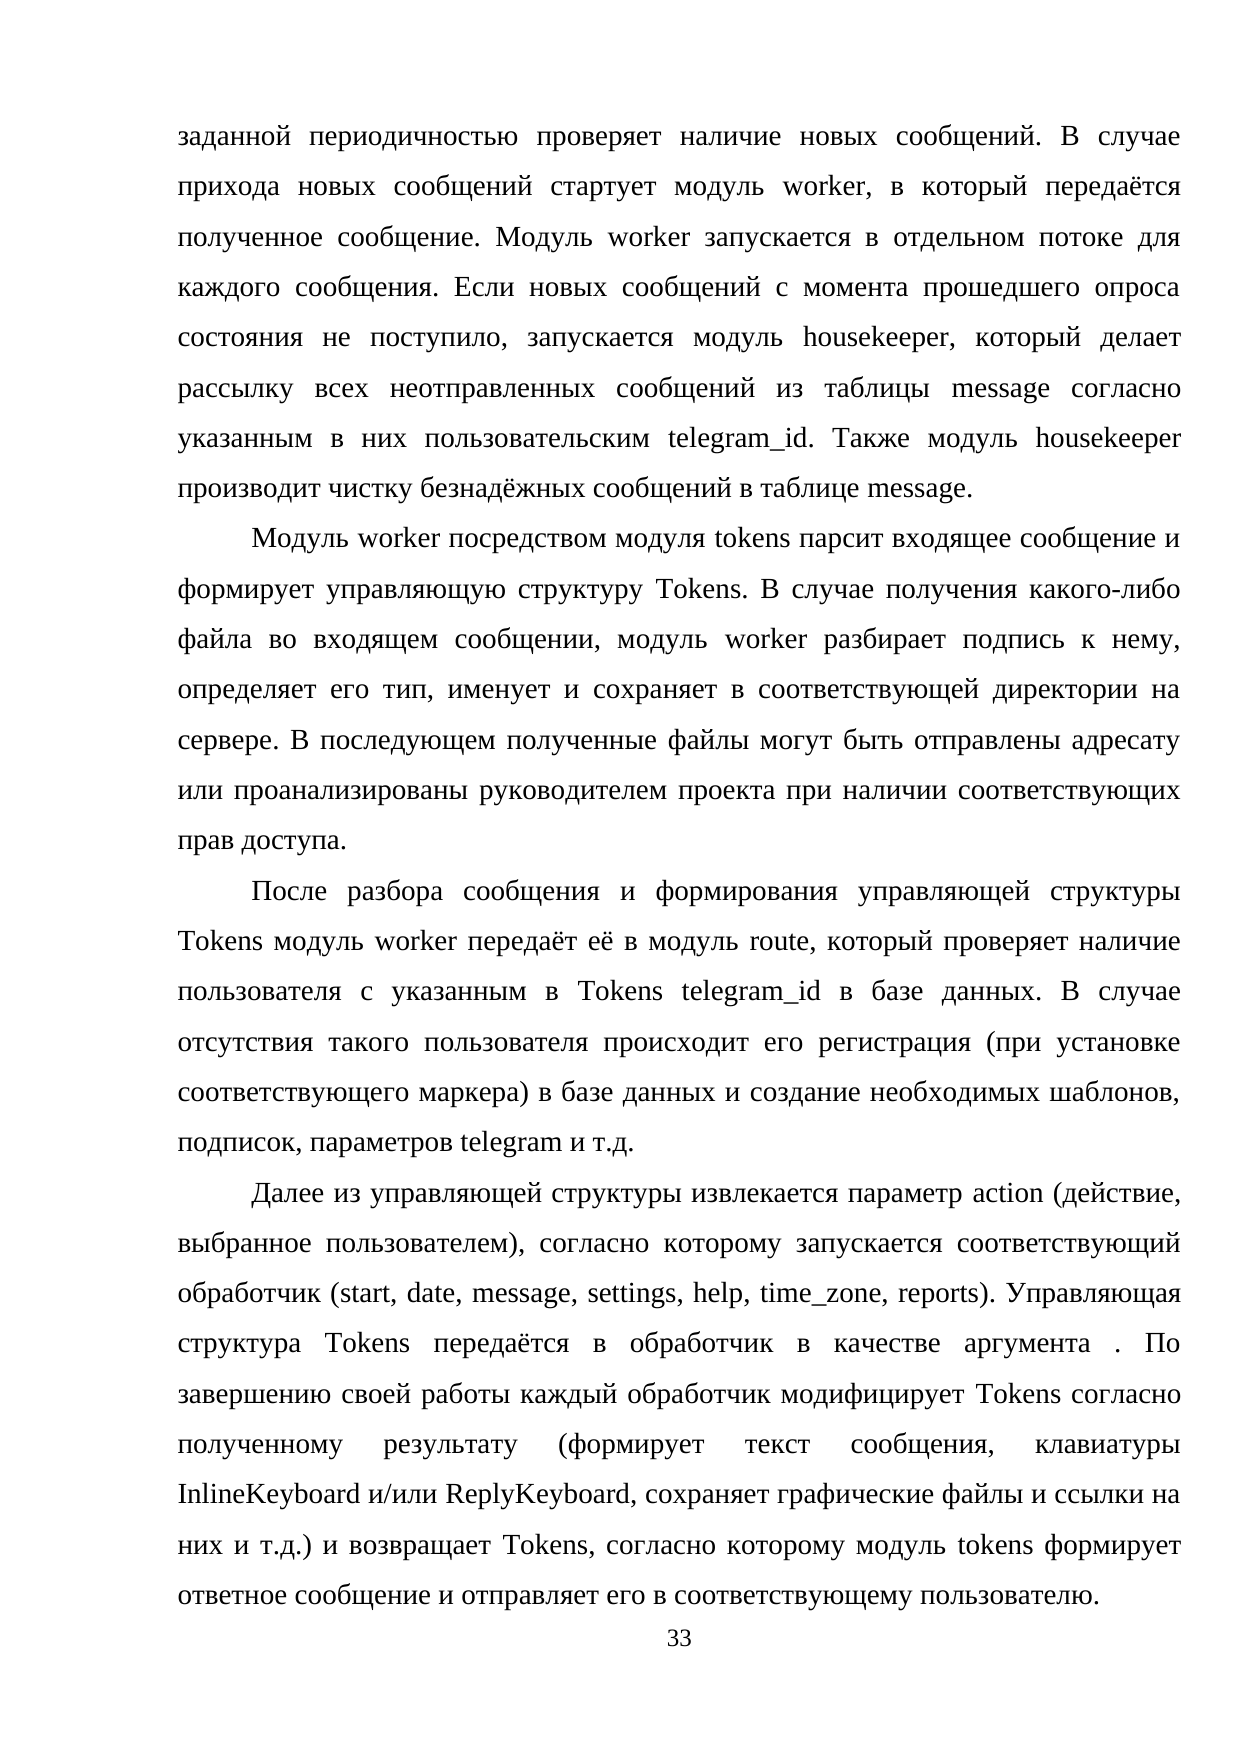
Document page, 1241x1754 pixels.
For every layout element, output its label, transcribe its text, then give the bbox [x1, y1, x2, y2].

text Модуль worker посредством модуля tokens парсит входящее сообщение и формирует управляющую структуру Tokens. В случае получения какого-либо файла во входящем сообщении, модуль worker разбирает подпись к нему, определяет его тип, именует и сохраняет в соответствующей директории на сервере. В последующем полученные файлы могут быть отправлены адресату или проанализированы руководителем проекта при наличии соответствующих прав доступа. [177, 521, 1181, 856]
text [177, 118, 1181, 504]
text После разбора сообщения и формирования управляющей структуры Tokens модуль worker передаёт её в модуль route, который проверяет наличие пользователя с указанным в Tokens telegram_id в базе данных. В случае отсутствия такого пользователя происходит его регистрация (при установке соответствующего маркера) в базе данных и создание необходимых шаблонов, подписок, параметров telegram и т.д. [177, 873, 1181, 1158]
text Далее из управляющей структуры извлекается параметр action (действие, выбранное пользователем), согласно которому запускается соответствующий обработчик (start, date, message, settings, help, time_zone, reports). Управляющая структура Tokens передаётся в обработчик в качестве аргумента . По завершению своей работы каждый обработчик модифицирует Tokens согласно полученному результату (формирует текст сообщения, клавиатуры InlineKeyboard и/или ReplyKeyboard, сохраняет графические файлы и ссылки на них и т.д.) и возвращает Tokens, согласно которому модуль tokens формирует ответное сообщение и отправляет его в соответствующему пользователю. [177, 1175, 1181, 1611]
